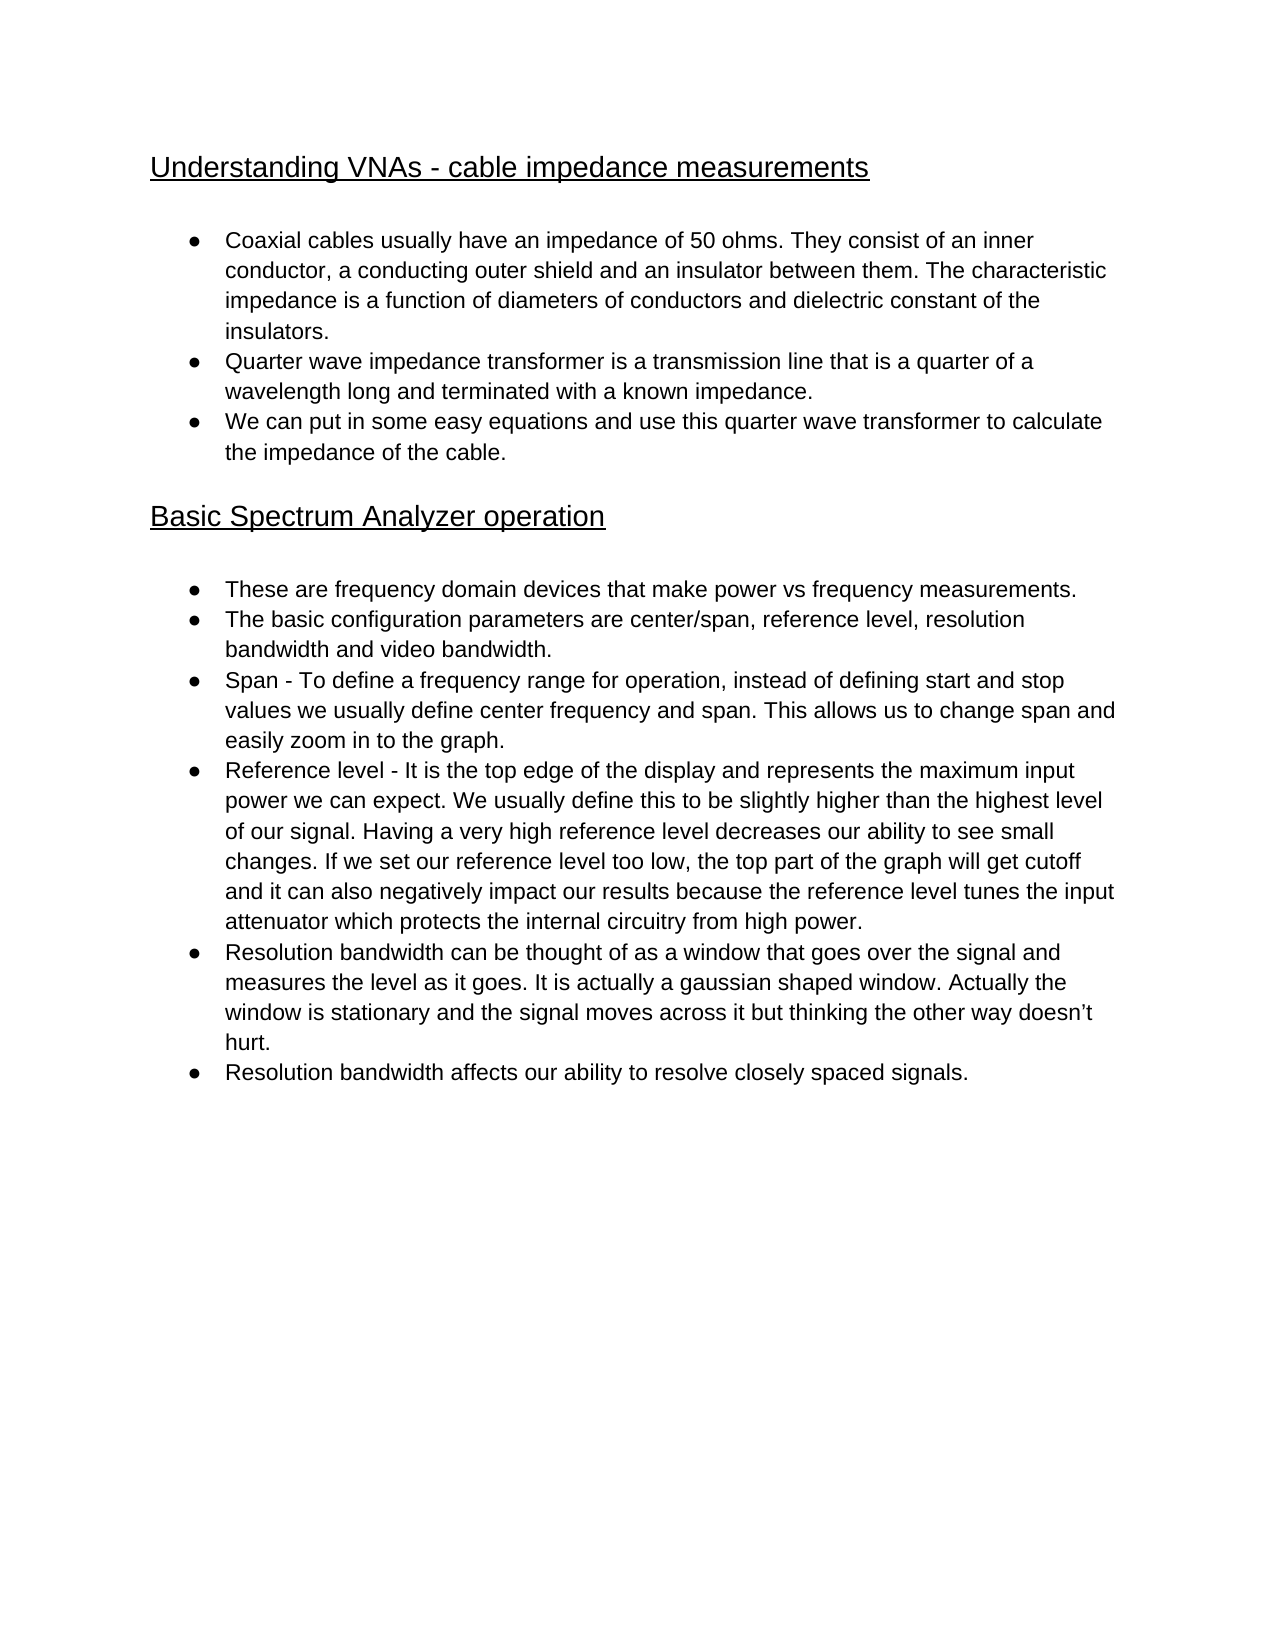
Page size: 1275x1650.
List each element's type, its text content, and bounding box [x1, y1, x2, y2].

list Span - To define a frequency range for operation, instead of defining start and stop values we usually define center frequency and span. This allows us to change span and easily zoom in to the graph. [187, 667, 1125, 753]
list We can put in some easy equations and use this quarter wave transformer to calculate the impedance of the cable. [187, 408, 1125, 465]
list Resolution bandwidth can be thought of as a window that goes over the signal and measures the level as it goes. It is actually a gaussian shaped window. Actually the window is stationary and the signal moves across it but thinking the other way doesn’t hurt. [187, 938, 1125, 1056]
text Basic Spectrum Analyzer operation [150, 499, 1125, 532]
list Coaxial cables usually have an impedance of 50 ohms. They consist of an inner conductor, a conducting outer shield and an insulator between them. The characteristic impedance is a function of diameters of conductors and dielectric constant of the insulators. [187, 227, 1125, 344]
text Understanding VNAs - cable impedance measurements [150, 150, 1125, 183]
list Quarter wave impedance transformer is a transmission line that is a quarter of a wavelength long and terminated with a known impedance. [187, 348, 1125, 404]
list These are frequency domain devices that make power vs frequency measurements. [187, 576, 1125, 602]
list Resolution bandwidth affects our ability to resolve closely spaced signals. [187, 1059, 1125, 1086]
list Reference level - It is the top edge of the display and represents the maximum input power we can expect. We usually define this to be slightly higher than the highest level of our signal. Having a very high reference level decreases our ability to see small changes. If we set our reference level too low, the top part of the graph will get cutoff and it can also negatively impact our results because the reference level tunes the input attenuator which protects the internal circuitry from high power. [187, 757, 1125, 935]
list The basic configuration parameters are center/span, reference level, resolution bandwidth and video bandwidth. [187, 606, 1125, 663]
